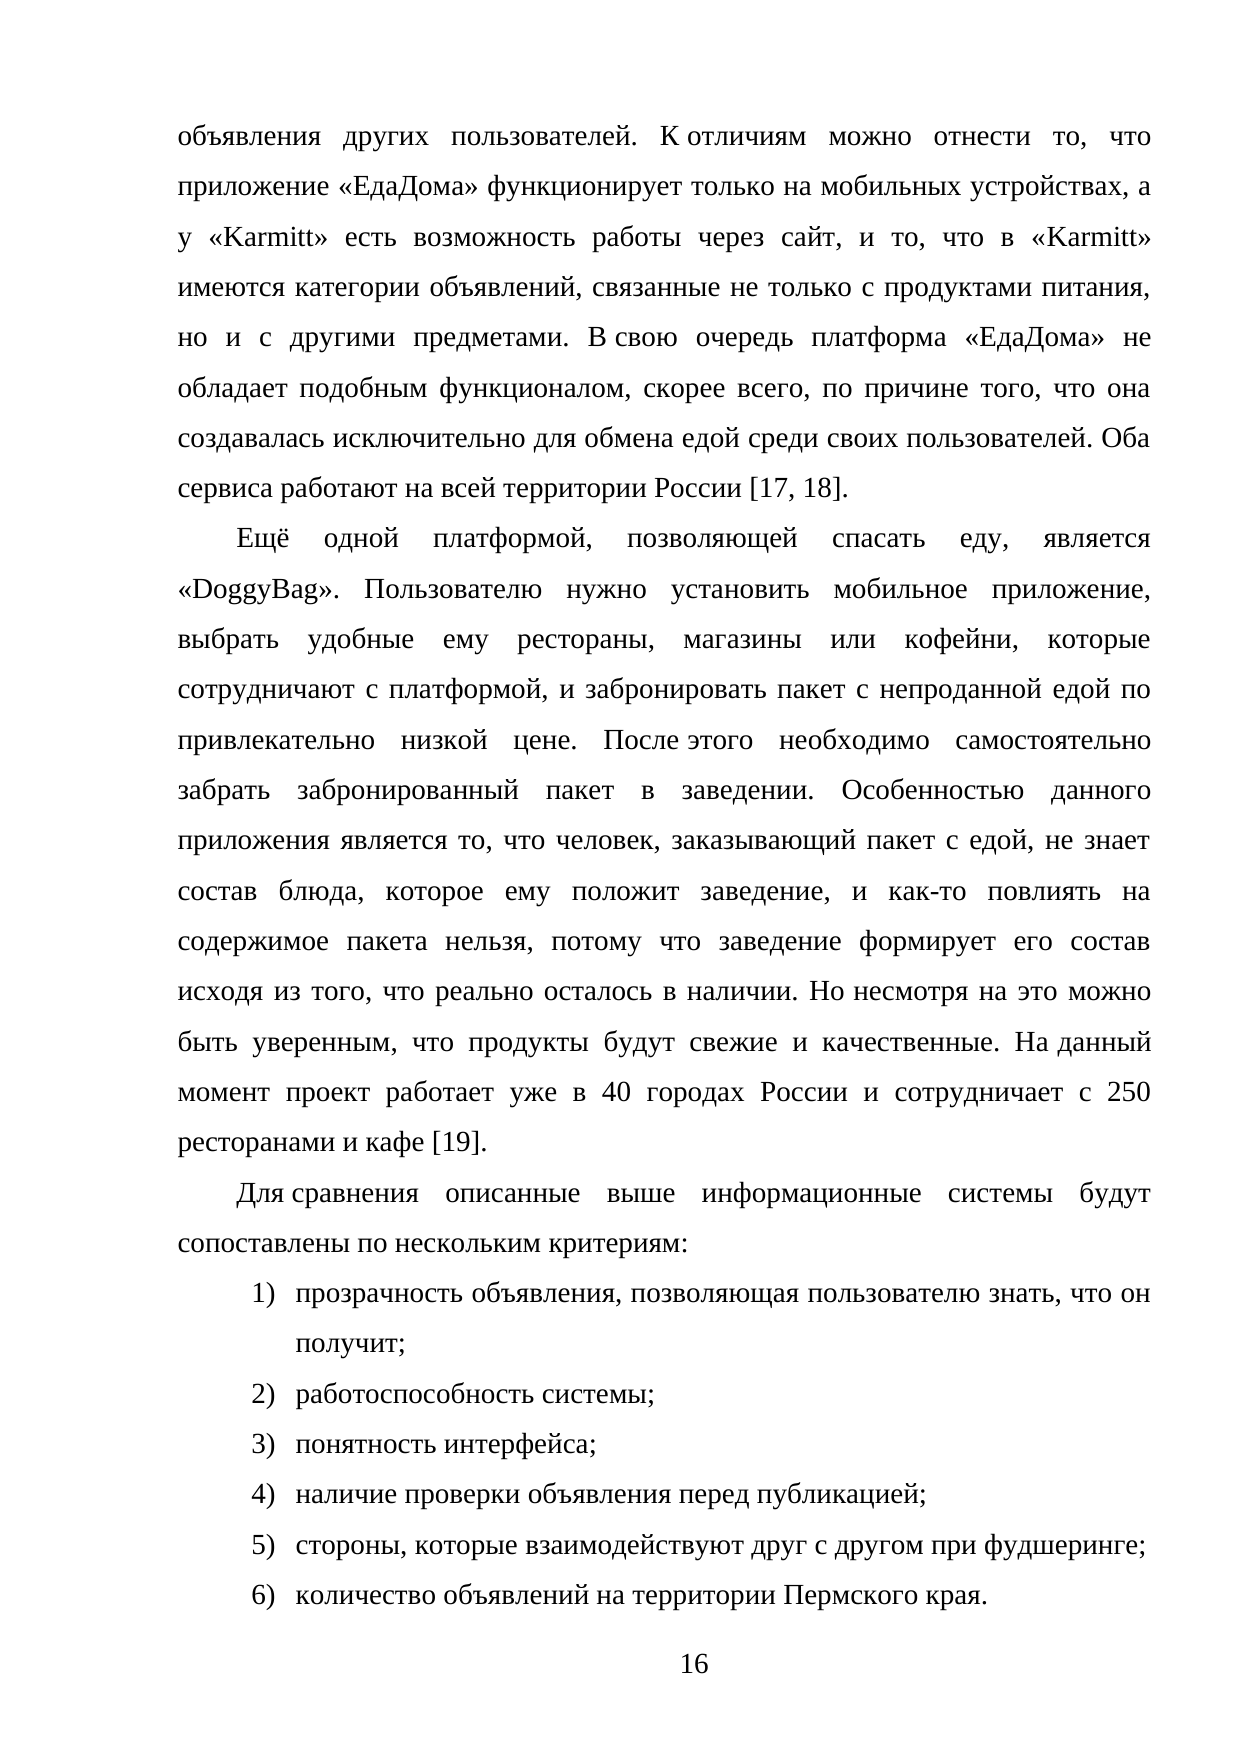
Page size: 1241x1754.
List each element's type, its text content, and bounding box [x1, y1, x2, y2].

text Ещё одной платформой, позволяющей спасать еду, является «DoggyBag». Пользователю нужно установить мобильное приложение, выбрать удобные ему рестораны, магазины или кофейни, которые сотрудничают с платформой, и забронировать пакет с непроданной едой по привлекательно низкой цене. После этого необходимо самостоятельно забрать забронированный пакет в заведении. Особенностью данного приложения является то, что человек, заказывающий пакет с едой, не знает состав блюда, которое ему положит заведение, и как-то повлиять на содержимое пакета нельзя, потому что заведение формирует его состав исходя из того, что реально осталось в наличии. Но несмотря на это можно быть уверенным, что продукты будут свежие и качественные. На данный момент проект работает уже в 40 городах России и сотрудничает с 250 ресторанами и кафе [19]. [177, 521, 1152, 1158]
list стороны, которые взаимодействуют друг с другом при фудшеринге; [251, 1527, 1152, 1560]
list работоспособность системы; [251, 1376, 1152, 1409]
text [177, 118, 1152, 504]
list прозрачность объявления, позволяющая пользователю знать, что он получит; [251, 1275, 1152, 1359]
text Для сравнения описанные выше информационные системы будут сопоставлены по нескольким критериям: [177, 1175, 1152, 1258]
list наличие проверки объявления перед публикацией; [251, 1477, 1152, 1510]
list понятность интерфейса; [251, 1426, 1152, 1460]
list количество объявлений на территории Пермского края. [251, 1577, 1152, 1611]
